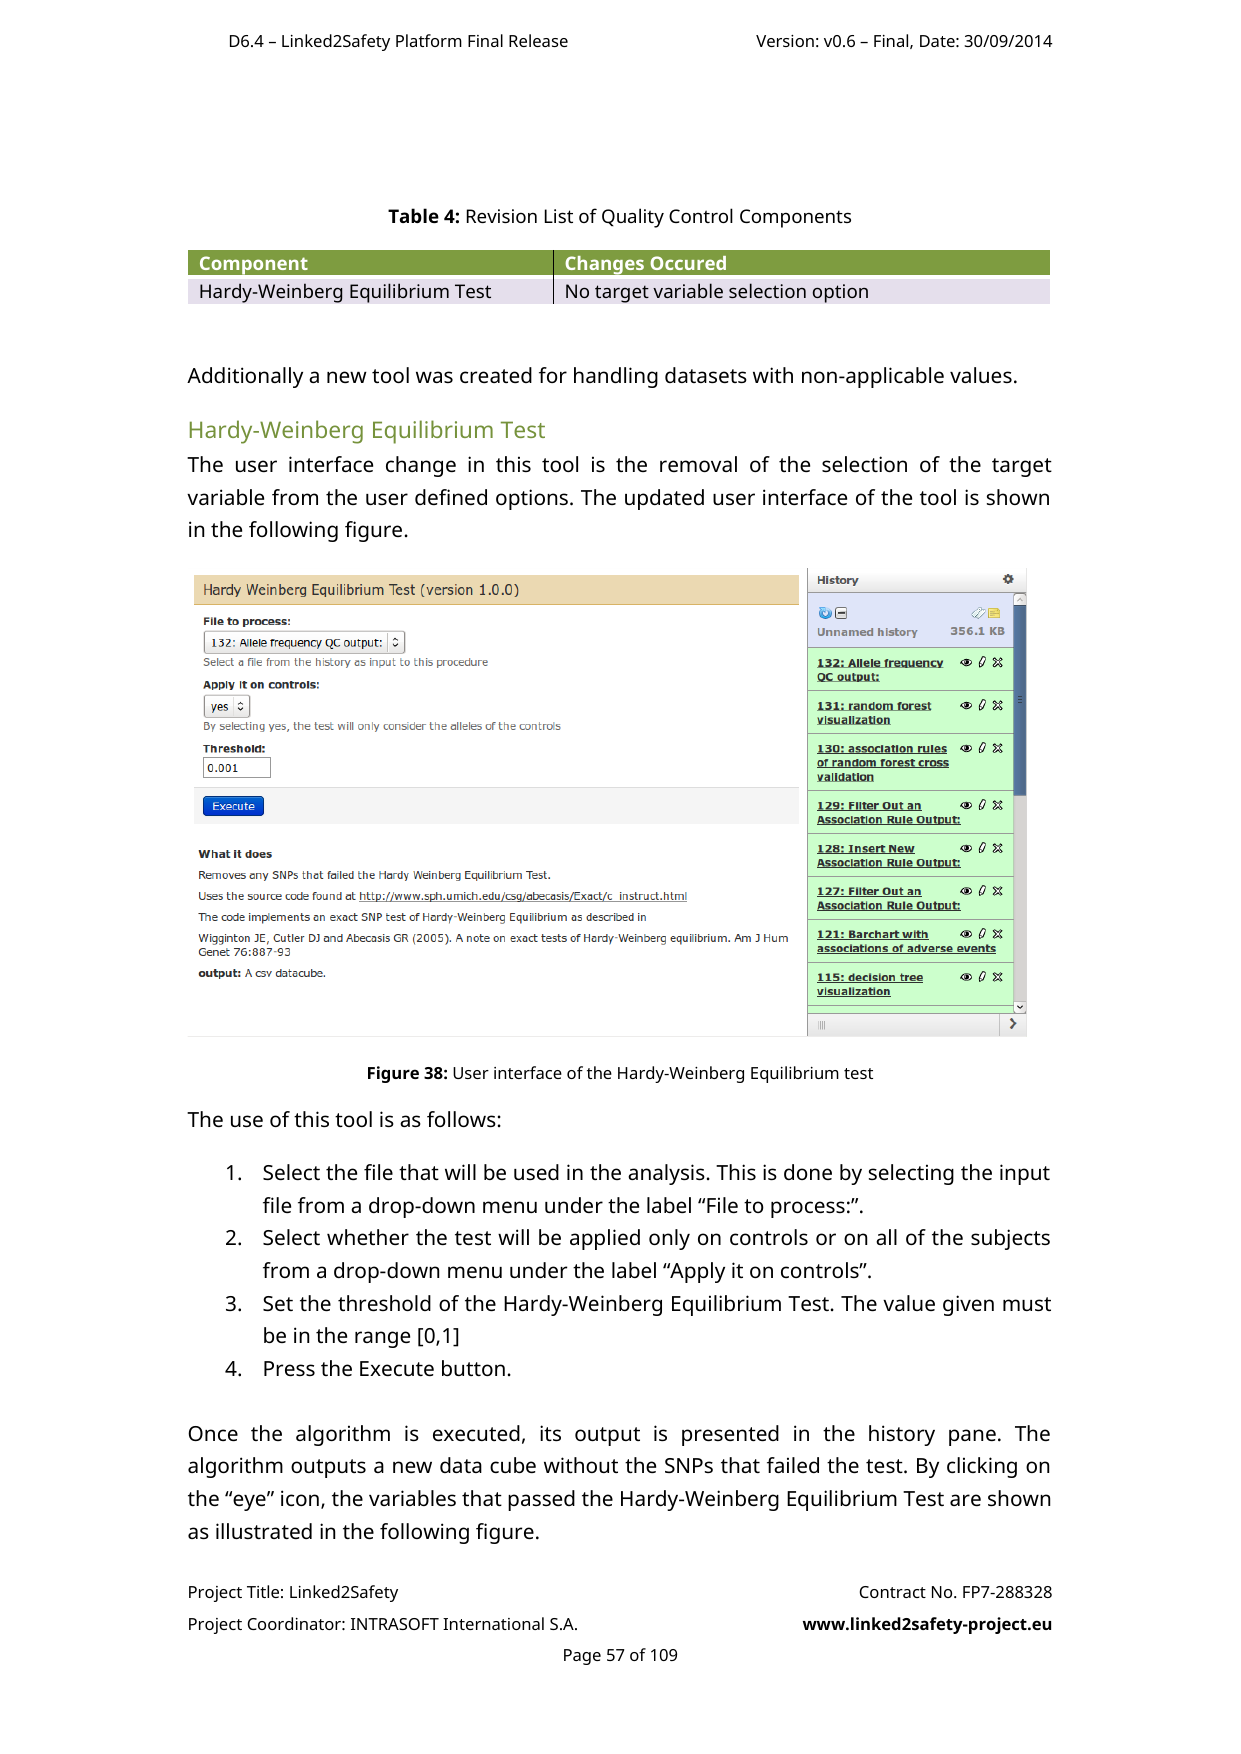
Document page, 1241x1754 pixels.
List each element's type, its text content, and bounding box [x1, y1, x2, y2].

table_cell Hardy-Weinberg Equilibrium Test [188, 279, 553, 304]
table_cell No target variable selection option [554, 279, 1050, 304]
list Select the file that will be used in the analysis. This is done by selecting the input file from a drop-down menu under the label “File to process:”. [225, 1158, 1053, 1219]
table_header Changes Occured [554, 250, 1050, 275]
list Set the threshold of the Hardy-Weinberg Equilibrium Test. The value given must be in the range [0,1] [225, 1289, 1053, 1350]
text The user interface change in this tool is the removal of the selection of the target variable from the user defined options. The updated user interface of the tool is shown in the following figure. [187, 450, 1053, 544]
subtitle Hardy-Weinberg Equilibrium Test [187, 414, 1053, 445]
table_header Component [188, 250, 553, 275]
list Press the Execute button. [225, 1354, 1053, 1382]
text Additionally a new tool was created for handling datasets with non-applicable values. [187, 361, 1053, 389]
text The use of this tool is as follows: [187, 1105, 1053, 1133]
picture [187, 568, 1027, 1037]
text Table 4: Revision List of Quality Control Components [187, 203, 1053, 229]
text Once the algorithm is executed, its output is presented in the history pane. The algorithm outputs a new data cube without the SNPs that failed the test. By clicking on the “eye” icon, the variables that passed the Hardy-Weinberg Equilibrium Test are shown as illustrated in the following figure. [187, 1419, 1053, 1545]
text Figure 38: User interface of the Hardy-Weinberg Equilibrium test [187, 1061, 1053, 1084]
list Select whether the test will be applied only on controls or on all of the subjects from a drop-down menu under the label “Apply it on controls”. [225, 1223, 1053, 1284]
